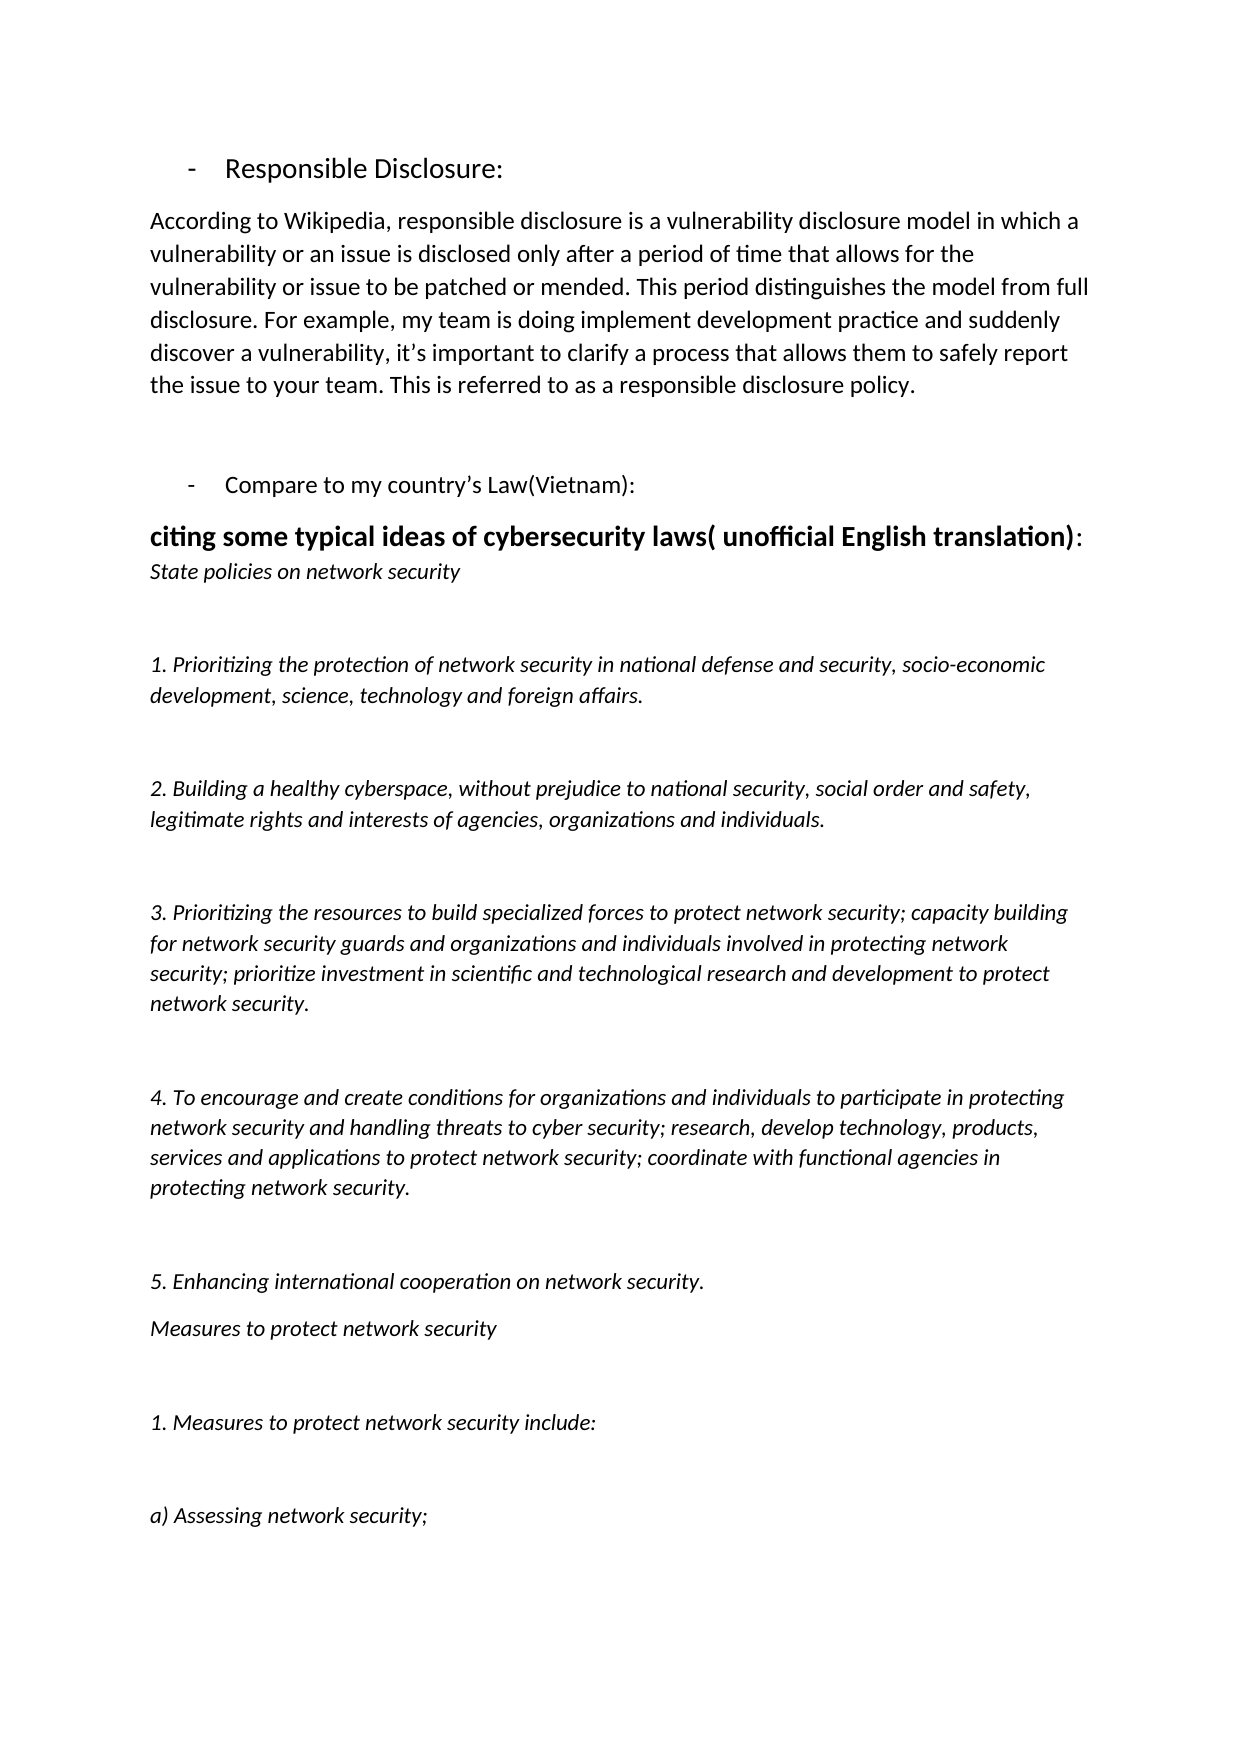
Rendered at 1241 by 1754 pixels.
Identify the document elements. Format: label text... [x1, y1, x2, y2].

text Measures to protect network security [150, 1314, 1090, 1342]
list Compare to my country’s Law(Vietnam): [187, 469, 1090, 499]
text 5. Enhancing international cooperation on network security. [150, 1267, 1090, 1295]
subtitle citing some typical ideas of cybersecurity laws( unofficial English translation): [150, 518, 1090, 554]
text 2. Building a healthy cyberspace, without prejudice to national security, social order and safety, legitimate rights and interests of agencies, organizations and individuals. [150, 774, 1090, 833]
list Responsible Disclosure: [187, 150, 1090, 186]
text 4. To encourage and create conditions for organizations and individuals to participate in protecting network security and handling threats to cyber security; research, develop technology, products, services and applications to protect network security; coordinate with functional agencies in protecting network security. [150, 1083, 1090, 1202]
text According to Wikipedia, responsible disclosure is a vulnerability disclosure model in which a vulnerability or an issue is disclosed only after a period of time that allows for the vulnerability or issue to be patched or mended. This period distinguishes the model from full disclosure. For example, my team is doing implement development practice and suddenly discover a vulnerability, it’s important to clarify a process that allows them to safely report the issue to your team. This is referred to as a responsible disclosure policy. [150, 205, 1090, 400]
text a) Assessing network security; [150, 1502, 1090, 1530]
text 1. Prioritizing the protection of network security in national defense and security, socio-economic development, science, technology and foreign affairs. [150, 651, 1090, 709]
text State policies on network security [150, 557, 1090, 585]
text 1. Measures to protect network security include: [150, 1408, 1090, 1436]
text 3. Prioritizing the resources to build specialized forces to protect network security; capacity building for network security guards and organizations and individuals involved in protecting network security; prioritize investment in scientific and technological research and development to protect network security. [150, 898, 1090, 1017]
